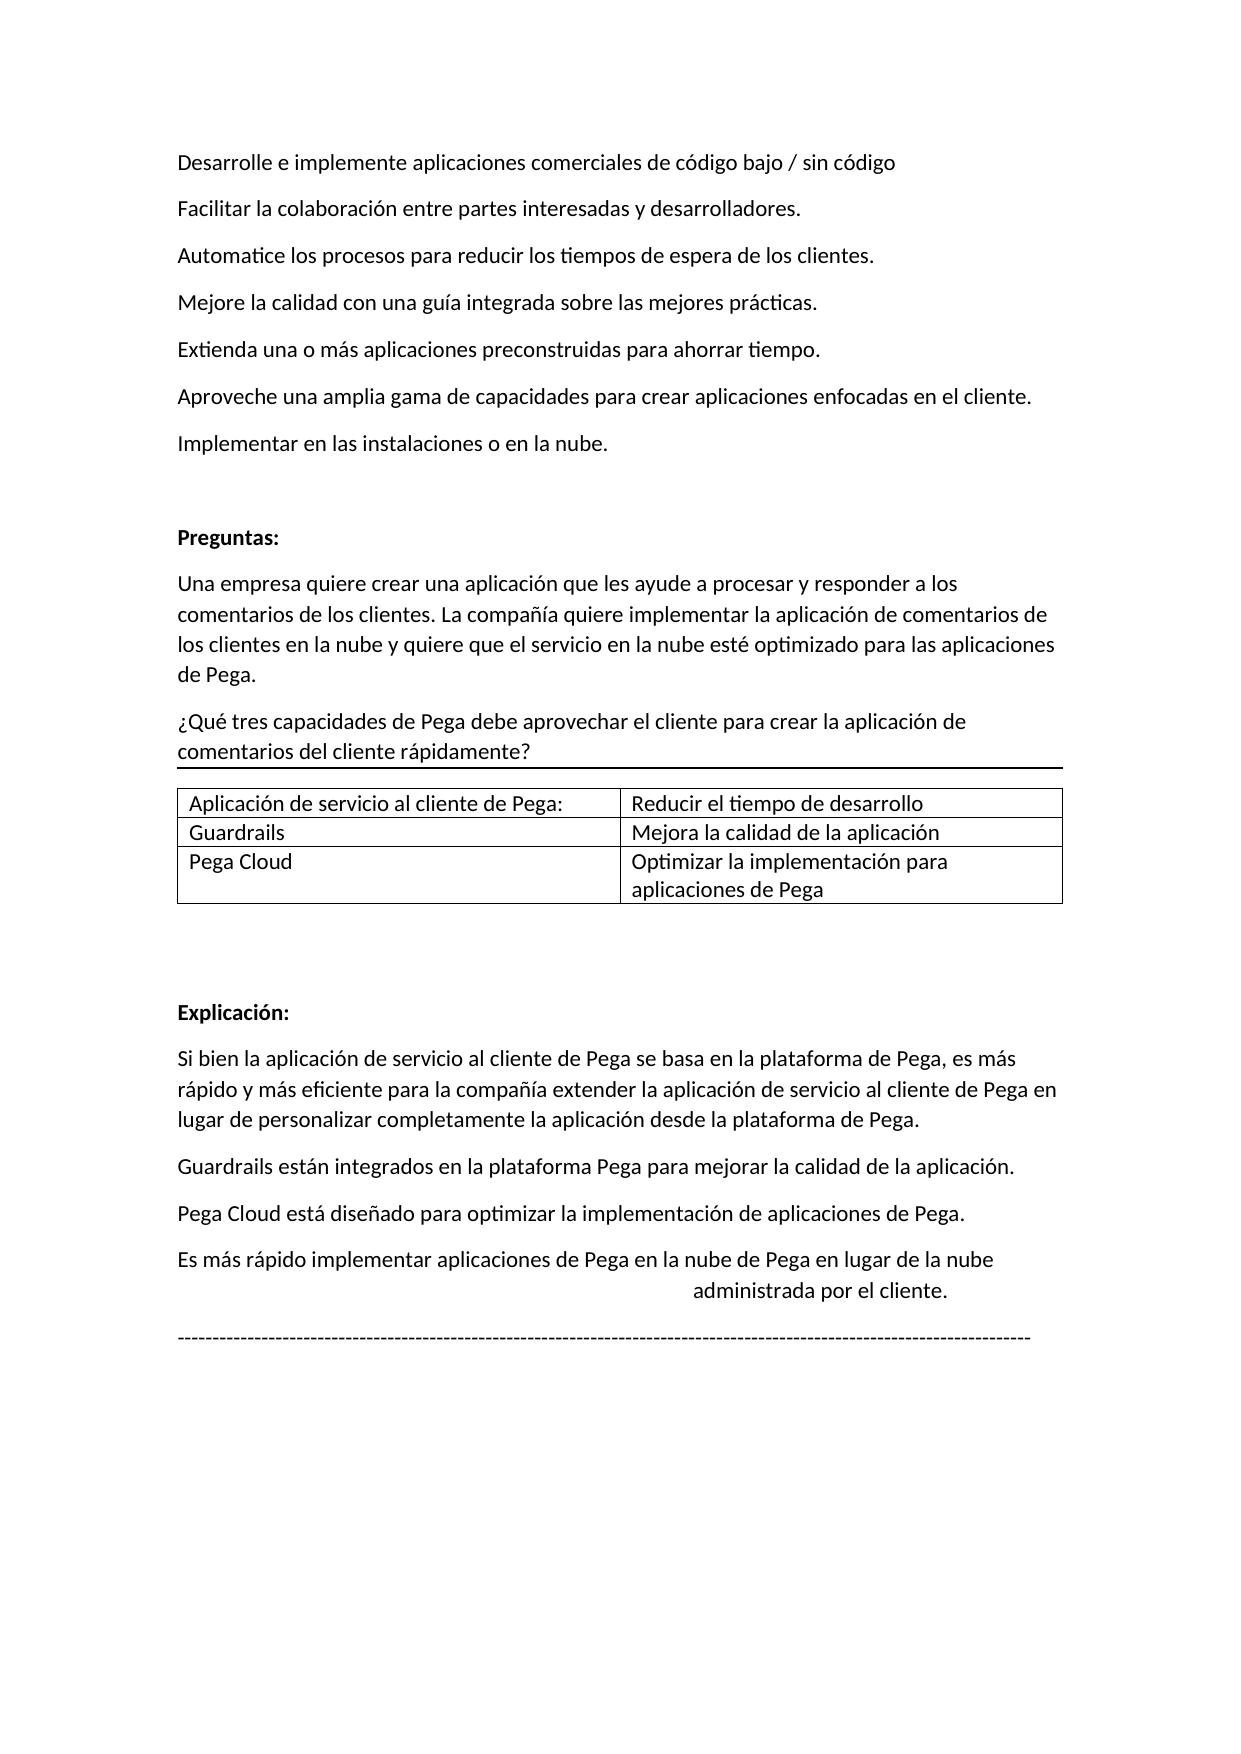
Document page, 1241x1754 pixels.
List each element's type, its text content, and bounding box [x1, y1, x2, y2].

text Desarrolle e implemente aplicaciones comerciales de código bajo / sin código [177, 148, 1063, 176]
text Una empresa quiere crear una aplicación que les ayude a procesar y responder a los comentarios de los clientes. La compañía quiere implementar la aplicación de comentarios de los clientes en la nube y quiere que el servicio en la nube esté optimizado para las aplicaciones de Pega. [177, 569, 1063, 688]
text Aproveche una amplia gama de capacidades para crear aplicaciones enfocadas en el cliente. [177, 382, 1063, 410]
text Facilitar la colaboración entre partes interesadas y desarrolladores. [177, 194, 1063, 222]
text Guardrails están integrados en la plataforma Pega para mejorar la calidad de la aplicación. [177, 1152, 1063, 1180]
table_cell Optimizar la implementación para aplicaciones de Pega [621, 847, 1062, 903]
table_cell Mejora la calidad de la aplicación [621, 818, 1062, 846]
text Es más rápido implementar aplicaciones de Pega en la nube de Pega en lugar de la nube administrada por el cliente. [177, 1246, 1063, 1304]
text Implementar en las instalaciones o en la nube. [177, 429, 1063, 457]
text Si bien la aplicación de servicio al cliente de Pega se basa en la plataforma de Pega, es más rápido y más eficiente para la compañía extender la aplicación de servicio al cliente de Pega en lugar de personalizar completamente la aplicación desde la plataforma de Pega. [177, 1044, 1063, 1133]
text ¿Qué tres capacidades de Pega debe aprovechar el cliente para crear la aplicación de comentarios del cliente rápidamente? [177, 707, 1063, 767]
text Explicación: [177, 998, 1063, 1026]
text Pega Cloud está diseñado para optimizar la implementación de aplicaciones de Pega. [177, 1199, 1063, 1227]
text Extienda una o más aplicaciones preconstruidas para ahorrar tiempo. [177, 335, 1063, 363]
text Mejore la calidad con una guía integrada sobre las mejores prácticas. [177, 288, 1063, 316]
table_cell Guardrails [178, 818, 620, 846]
text Preguntas: [177, 523, 1063, 551]
table_cell Pega Cloud [178, 847, 620, 903]
text Automatice los procesos para reducir los tiempos de espera de los clientes. [177, 241, 1063, 269]
table_header Aplicación de servicio al cliente de Pega: [178, 789, 620, 817]
table_header Reducir el tiempo de desarrollo [621, 789, 1062, 817]
text -------------------------------------------------------------------------------------------------------------------------- [177, 1323, 1063, 1351]
